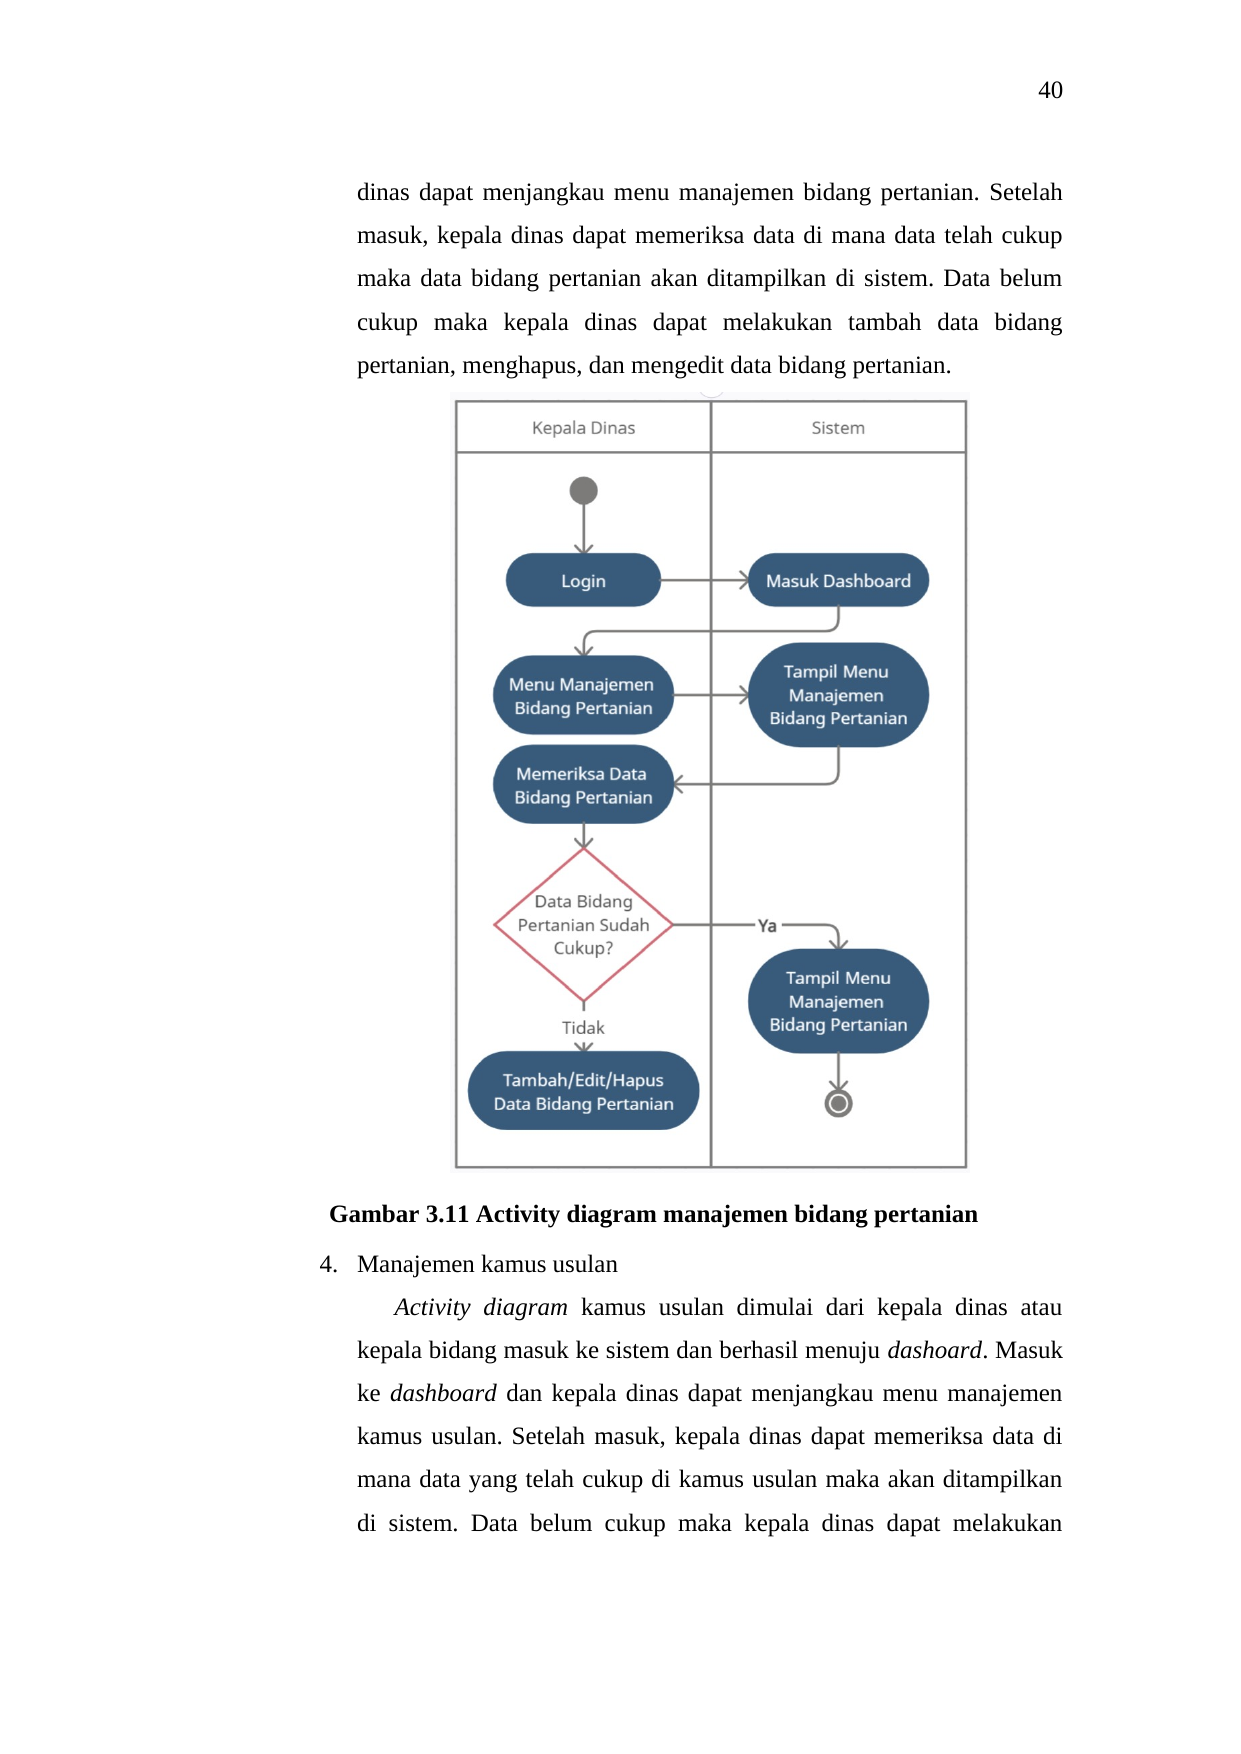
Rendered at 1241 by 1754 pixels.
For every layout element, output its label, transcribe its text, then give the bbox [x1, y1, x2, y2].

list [357, 1292, 1063, 1536]
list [357, 177, 1063, 378]
picture [450, 392, 970, 1173]
list Manajemen kamus usulan [319, 1249, 1063, 1278]
